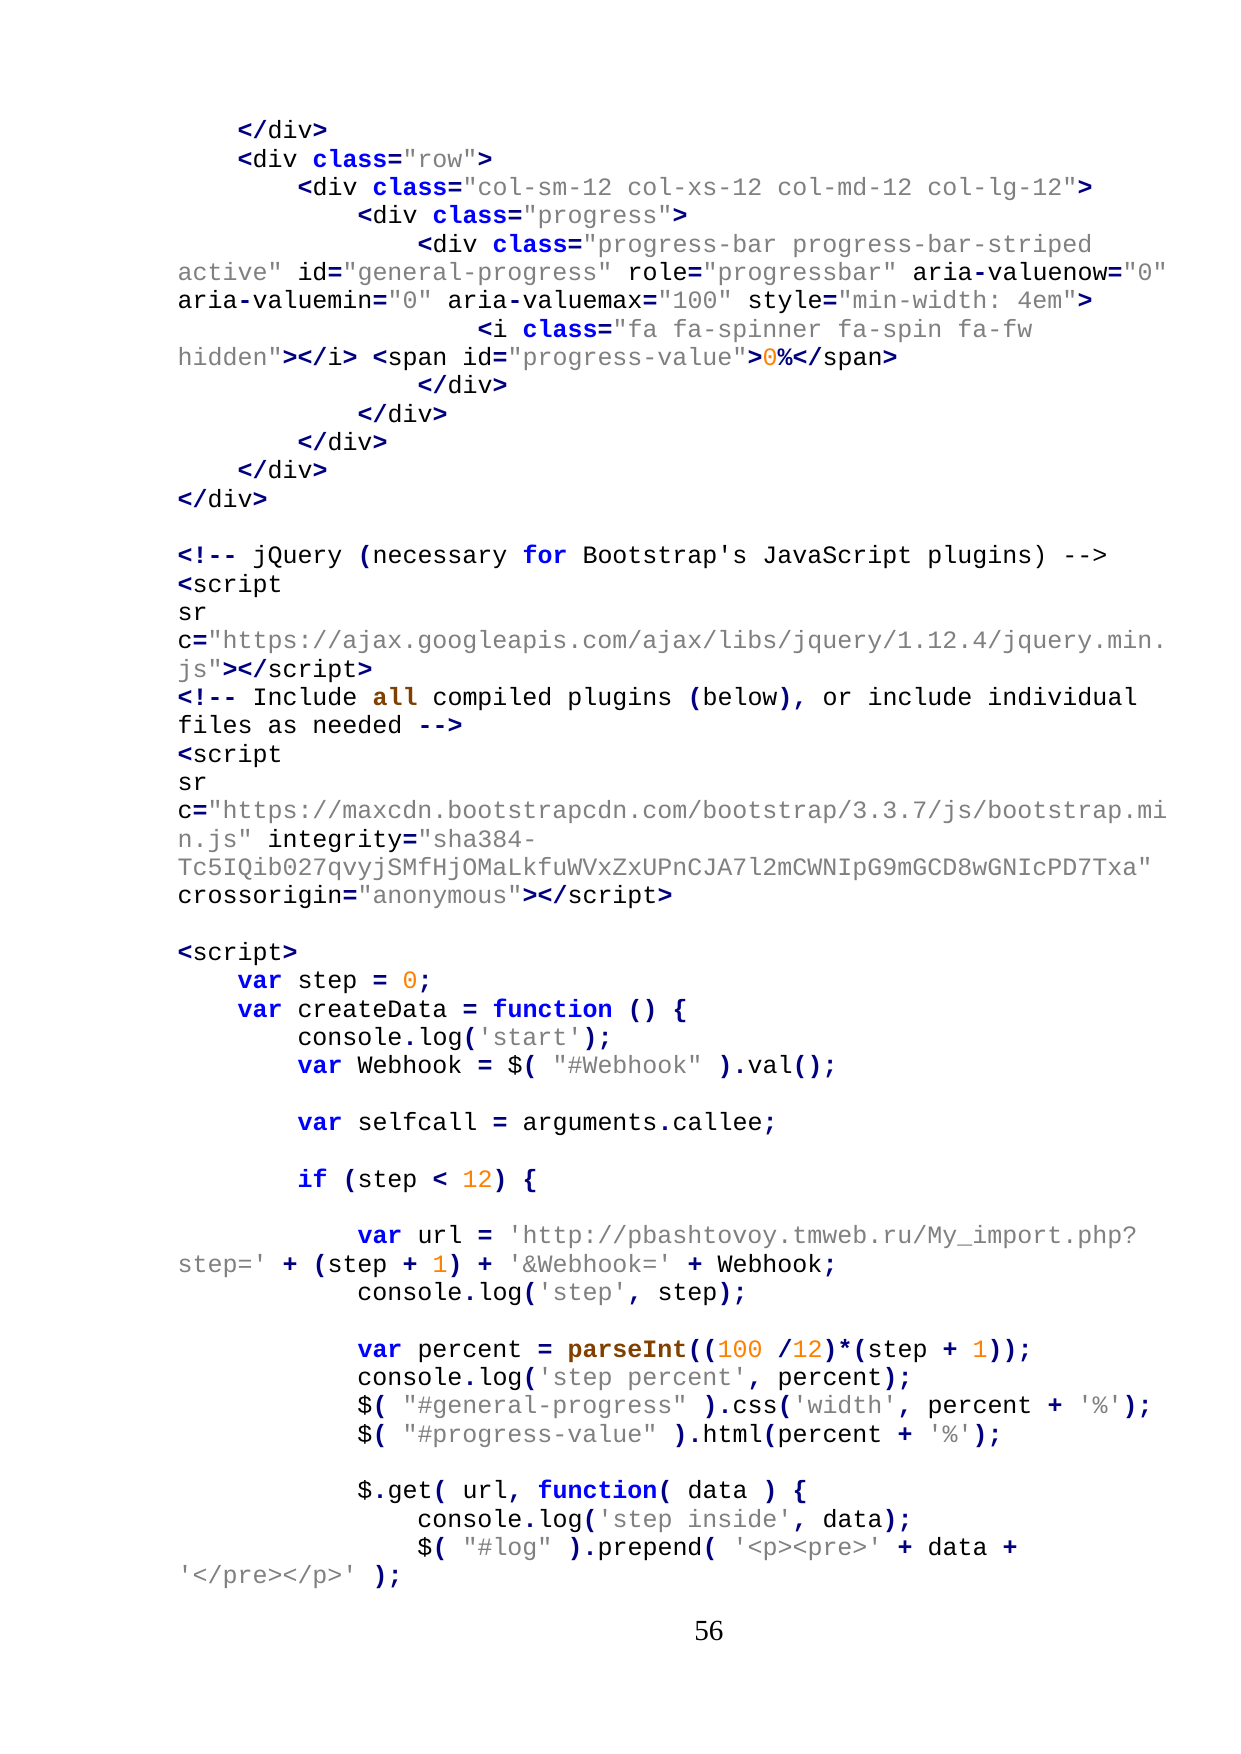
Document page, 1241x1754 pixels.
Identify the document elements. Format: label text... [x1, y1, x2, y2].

text <script> [177, 940, 1181, 968]
text <!-- Include all compiled plugins (below), or include individual files as needed --> [177, 685, 1181, 741]
text <div class="progress"> [177, 203, 1181, 231]
text console.log('start'); [177, 1025, 1181, 1053]
text if (step < 12) { [177, 1166, 1181, 1195]
text <i class="fa fa-spinner fa-spin fa-fw hidden"></i> <span id="progress-value">0%</span> [177, 316, 1181, 373]
text </div> [177, 430, 1181, 458]
text </div> [177, 458, 1181, 486]
text console.log('step inside', data); [177, 1506, 1181, 1535]
text $( "#general-progress" ).css('width', percent + '%'); [177, 1393, 1181, 1421]
text </div> [177, 401, 1181, 430]
text <div class="progress-bar progress-bar-striped active" id="general-progress" role="progressbar" aria-valuenow="0" aria-valuemin="0" aria-valuemax="100" style="min-width: 4em"> [177, 231, 1181, 316]
text var url = 'http://pbashtovoy.tmweb.ru/My_import.php?step=' + (step + 1) + '&Webhook=' + Webhook; [177, 1223, 1181, 1280]
text </div> [177, 373, 1181, 401]
text <div class="row"> [177, 146, 1181, 175]
text $.get( url, function( data ) { [177, 1478, 1181, 1506]
text </div> [177, 486, 1181, 515]
text var step = 0; [177, 968, 1181, 996]
text <div class="col-sm-12 col-xs-12 col-md-12 col-lg-12"> [177, 175, 1181, 203]
text var createData = function () { [177, 996, 1181, 1025]
text $( "#progress-value" ).html(percent + '%'); [177, 1421, 1181, 1450]
text $( "#log" ).prepend( '<p><pre>' + data + '</pre></p>' ); [177, 1535, 1181, 1591]
text console.log('step', step); [177, 1280, 1181, 1308]
text <!-- jQuery (necessary for Bootstrap's JavaScript plugins) --> [177, 543, 1181, 571]
text <script src="https://ajax.googleapis.com/ajax/libs/jquery/1.12.4/jquery.min.js"></script> [177, 571, 1181, 685]
text <script src="https://maxcdn.bootstrapcdn.com/bootstrap/3.3.7/js/bootstrap.min.js" integrity="sha384-Tc5IQib027qvyjSMfHjOMaLkfuWVxZxUPnCJA7l2mCWNIpG9mGCD8wGNIcPD7Txa" crossorigin="anonymous"></script> [177, 741, 1181, 911]
text var percent = parseInt((100 /12)*(step + 1)); [177, 1336, 1181, 1365]
text </div> [177, 118, 1181, 146]
text console.log('step percent', percent); [177, 1365, 1181, 1393]
text var Webhook = $( "#Webhook" ).val(); [177, 1053, 1181, 1081]
text var selfcall = arguments.callee; [177, 1110, 1181, 1138]
